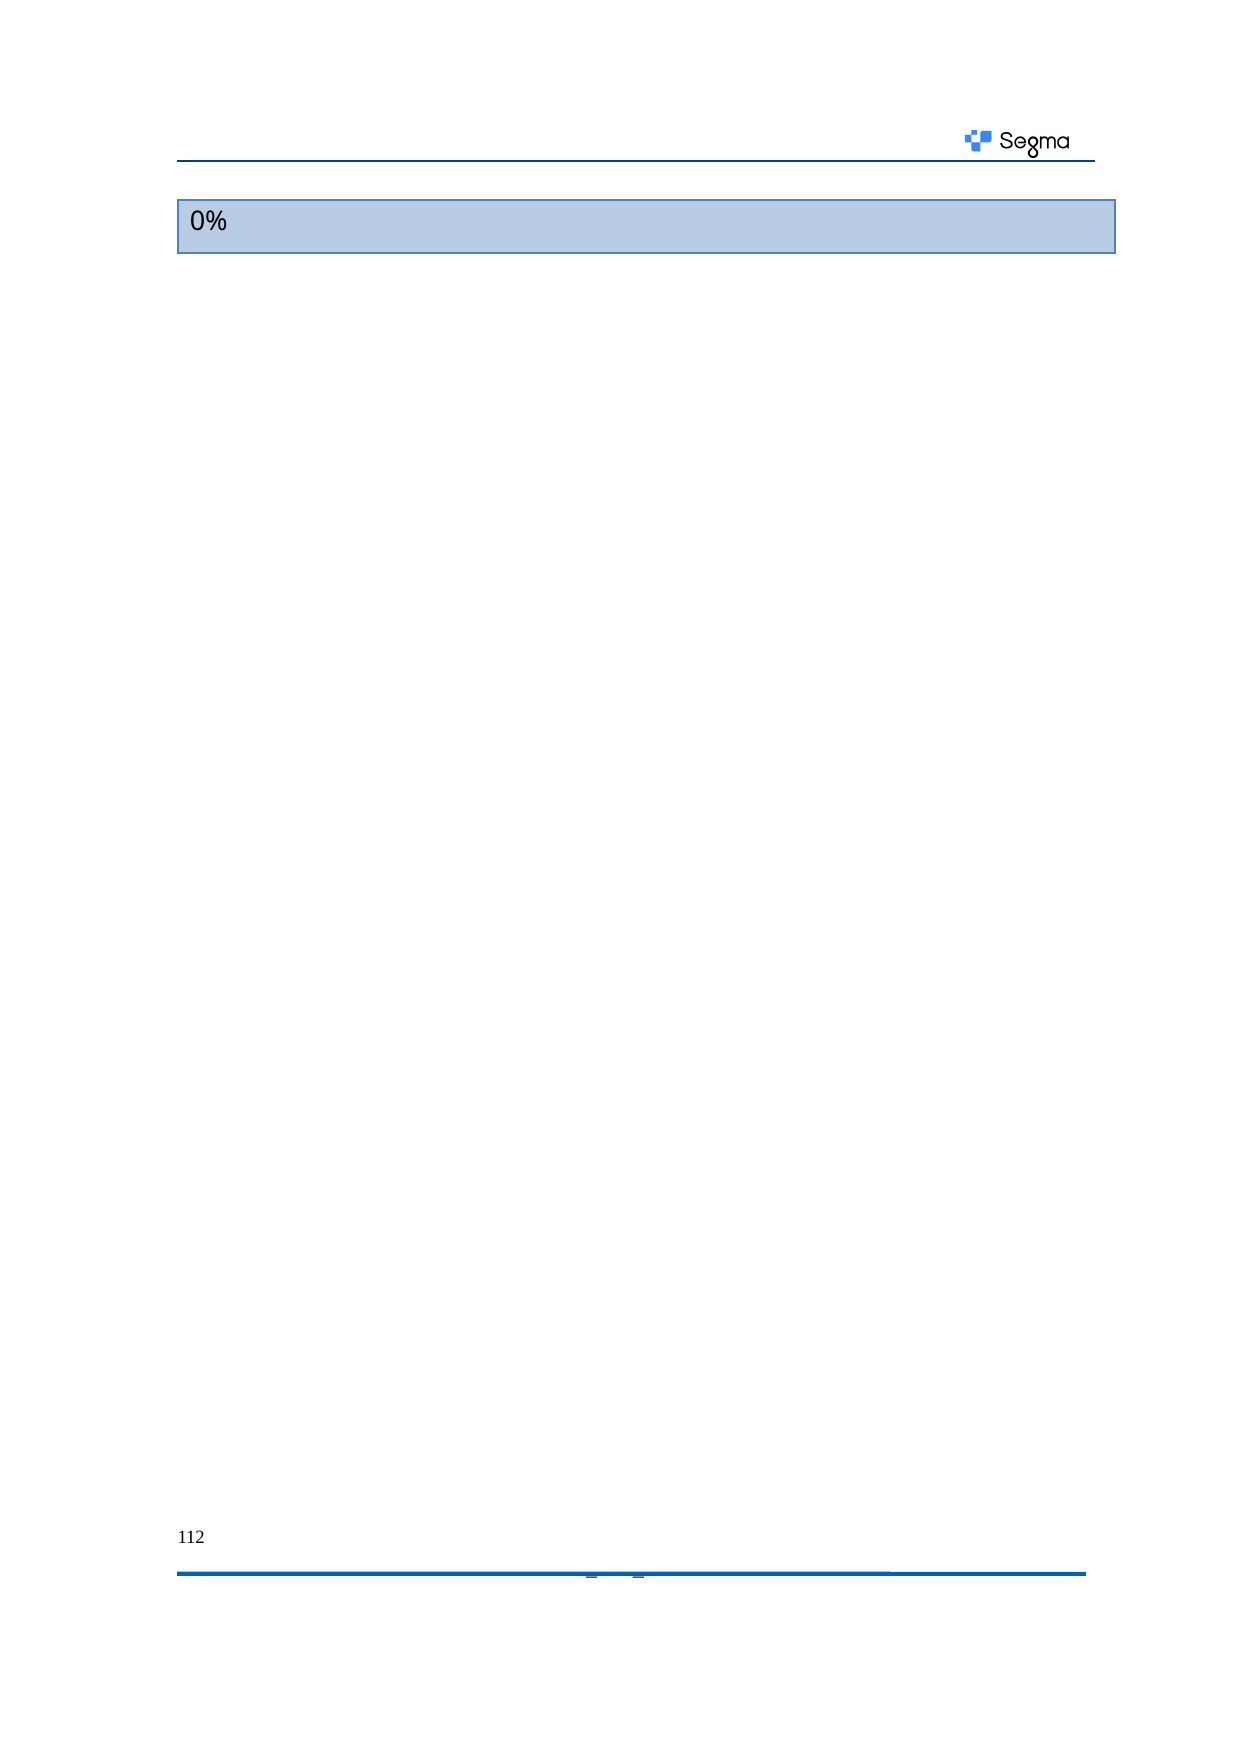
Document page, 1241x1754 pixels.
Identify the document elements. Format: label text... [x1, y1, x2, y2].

table_cell 0% [179, 201, 1114, 252]
picture [964, 130, 1069, 158]
